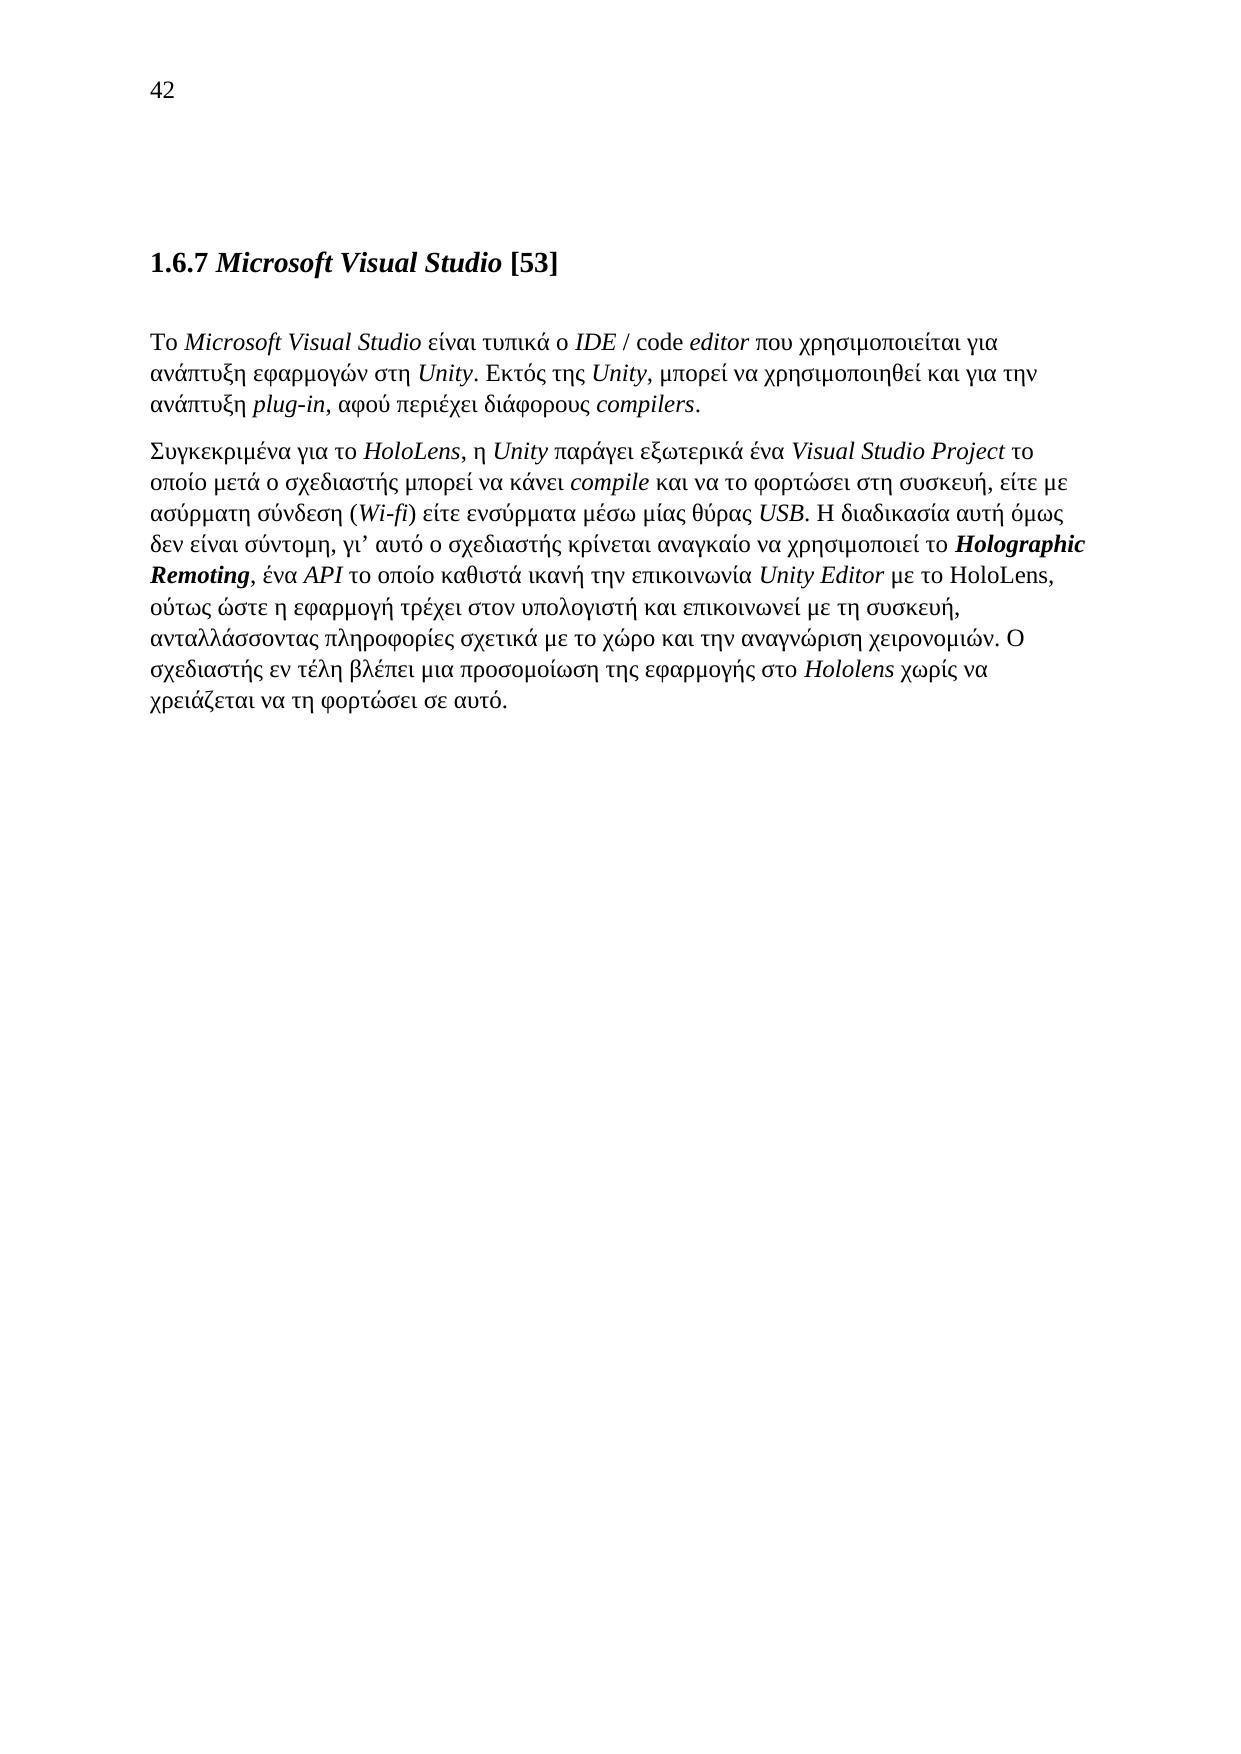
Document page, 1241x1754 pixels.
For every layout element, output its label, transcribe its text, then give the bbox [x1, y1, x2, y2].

subtitle 1.6.7 Microsoft Visual Studio [53] [150, 245, 1090, 279]
text Συγκεκριμένα για το HoloLens, η Unity παράγει εξωτερικά ένα Visual Studio Project το οποίο μετά ο σχεδιαστής μπορεί να κάνει compile και να το φορτώσει στη συσκευή, είτε με ασύρματη σύνδεση (Wi-fi) είτε ενσύρματα μέσω μίας θύρας USB. H διαδικασία αυτή όμως δεν είναι σύντομη, γι’ αυτό ο σχεδιαστής κρίνεται αναγκαίο να χρησιμοποιεί το Holographic Remoting, ένα API το οποίο καθιστά ικανή την επικοινωνία Unity Editor με το HoloLens, ούτως ώστε η εφαρμογή τρέχει στον υπολογιστή και επικοινωνεί με τη συσκευή, ανταλλάσσοντας πληροφορίες σχετικά με το χώρο και την αναγνώριση χειρονομιών. Ο σχεδιαστής εν τέλη βλέπει μια προσομοίωση της εφαρμογής στο Hololens χωρίς να χρειάζεται να τη φορτώσει σε αυτό. [150, 436, 1090, 713]
text To Microsoft Visual Studio είναι τυπικά ο IDE / code editor που χρησιμοποιείται για ανάπτυξη εφαρμογών στη Unity. Εκτός της Unity, μπορεί να χρησιμοποιηθεί και για την ανάπτυξη plug-in, αφού περιέχει διάφορους compilers. [150, 327, 1090, 417]
